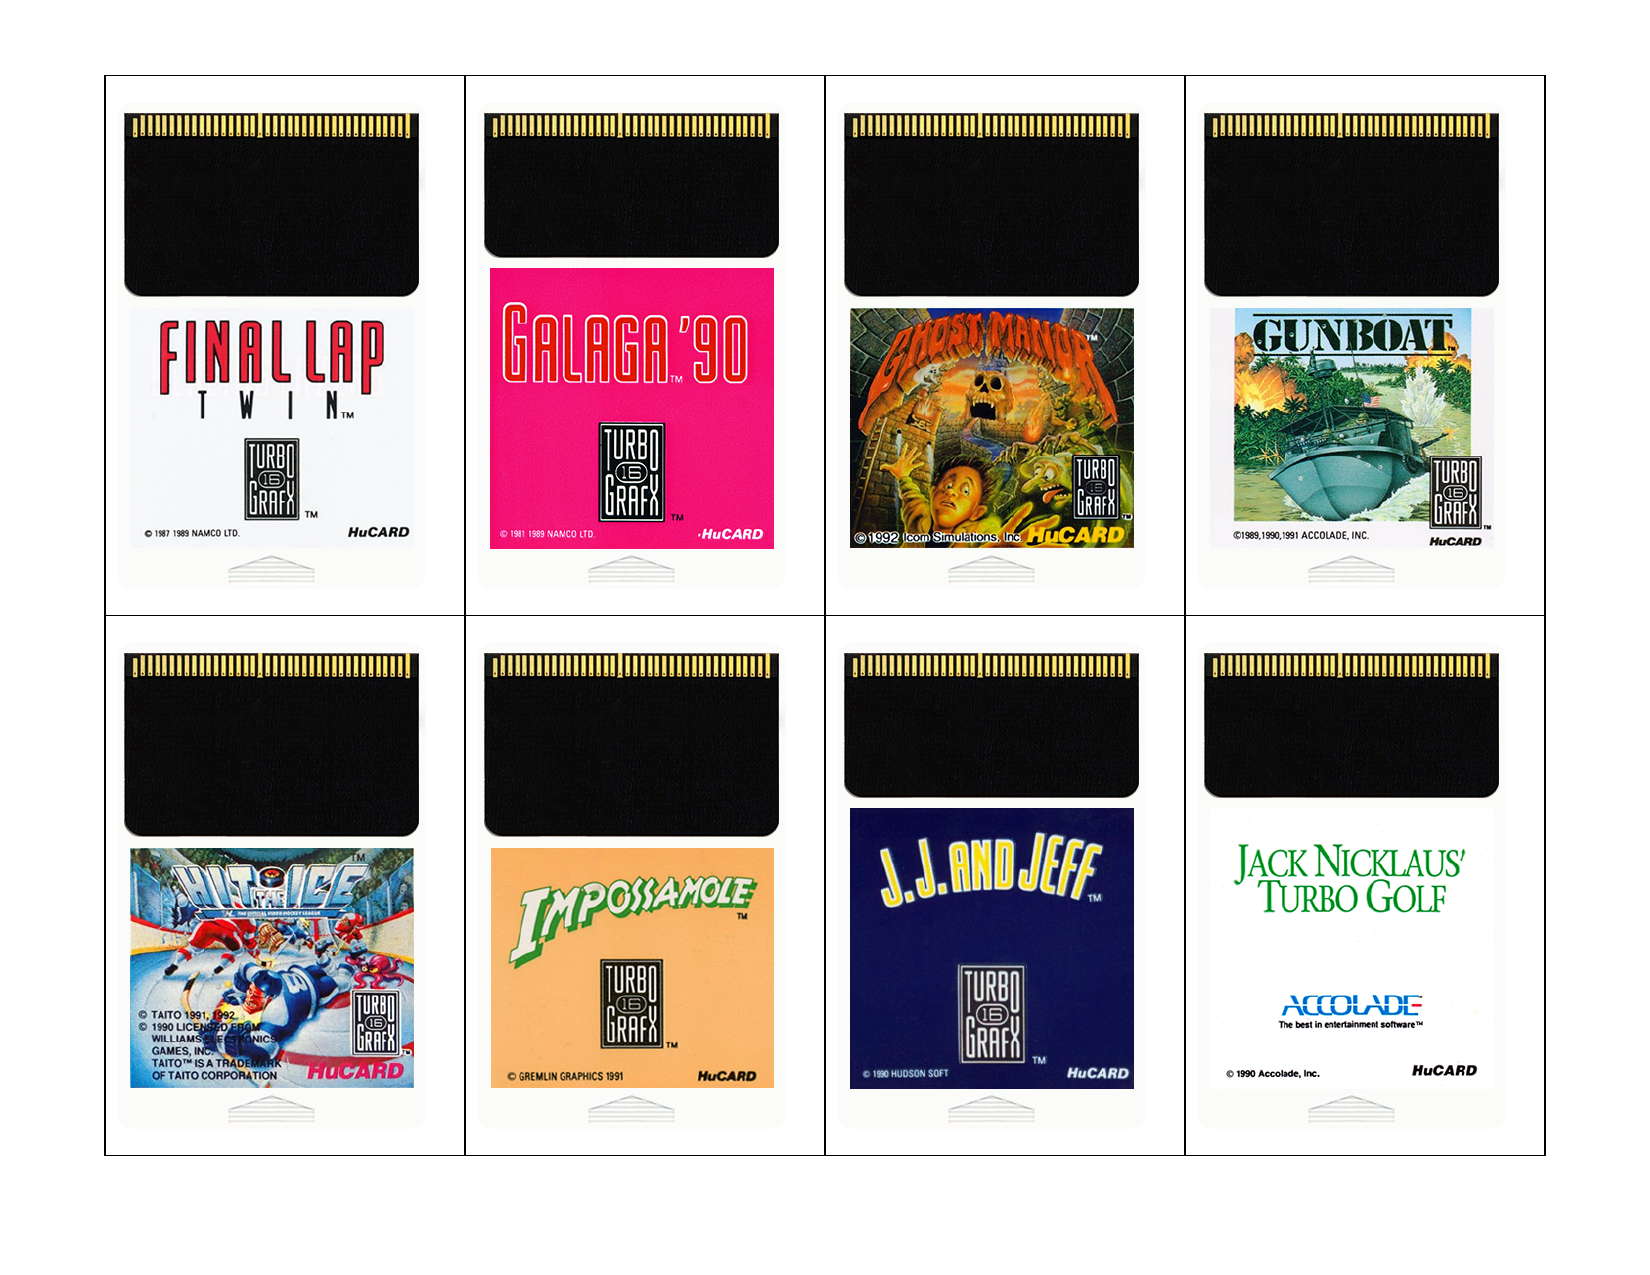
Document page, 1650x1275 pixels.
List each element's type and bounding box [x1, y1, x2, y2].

picture [1196, 101, 1507, 590]
table_cell [106, 616, 464, 1155]
picture [836, 101, 1147, 590]
picture [476, 641, 787, 1130]
table_cell [826, 616, 1184, 1155]
table_cell [1186, 616, 1544, 1155]
table_cell [466, 616, 824, 1155]
picture [116, 641, 427, 1130]
table_cell [826, 76, 1184, 615]
picture [1196, 641, 1507, 1130]
picture [476, 101, 787, 590]
picture [116, 101, 427, 590]
table_cell [106, 76, 464, 615]
table_cell [466, 76, 824, 615]
picture [836, 641, 1147, 1130]
table_cell [1186, 76, 1544, 615]
